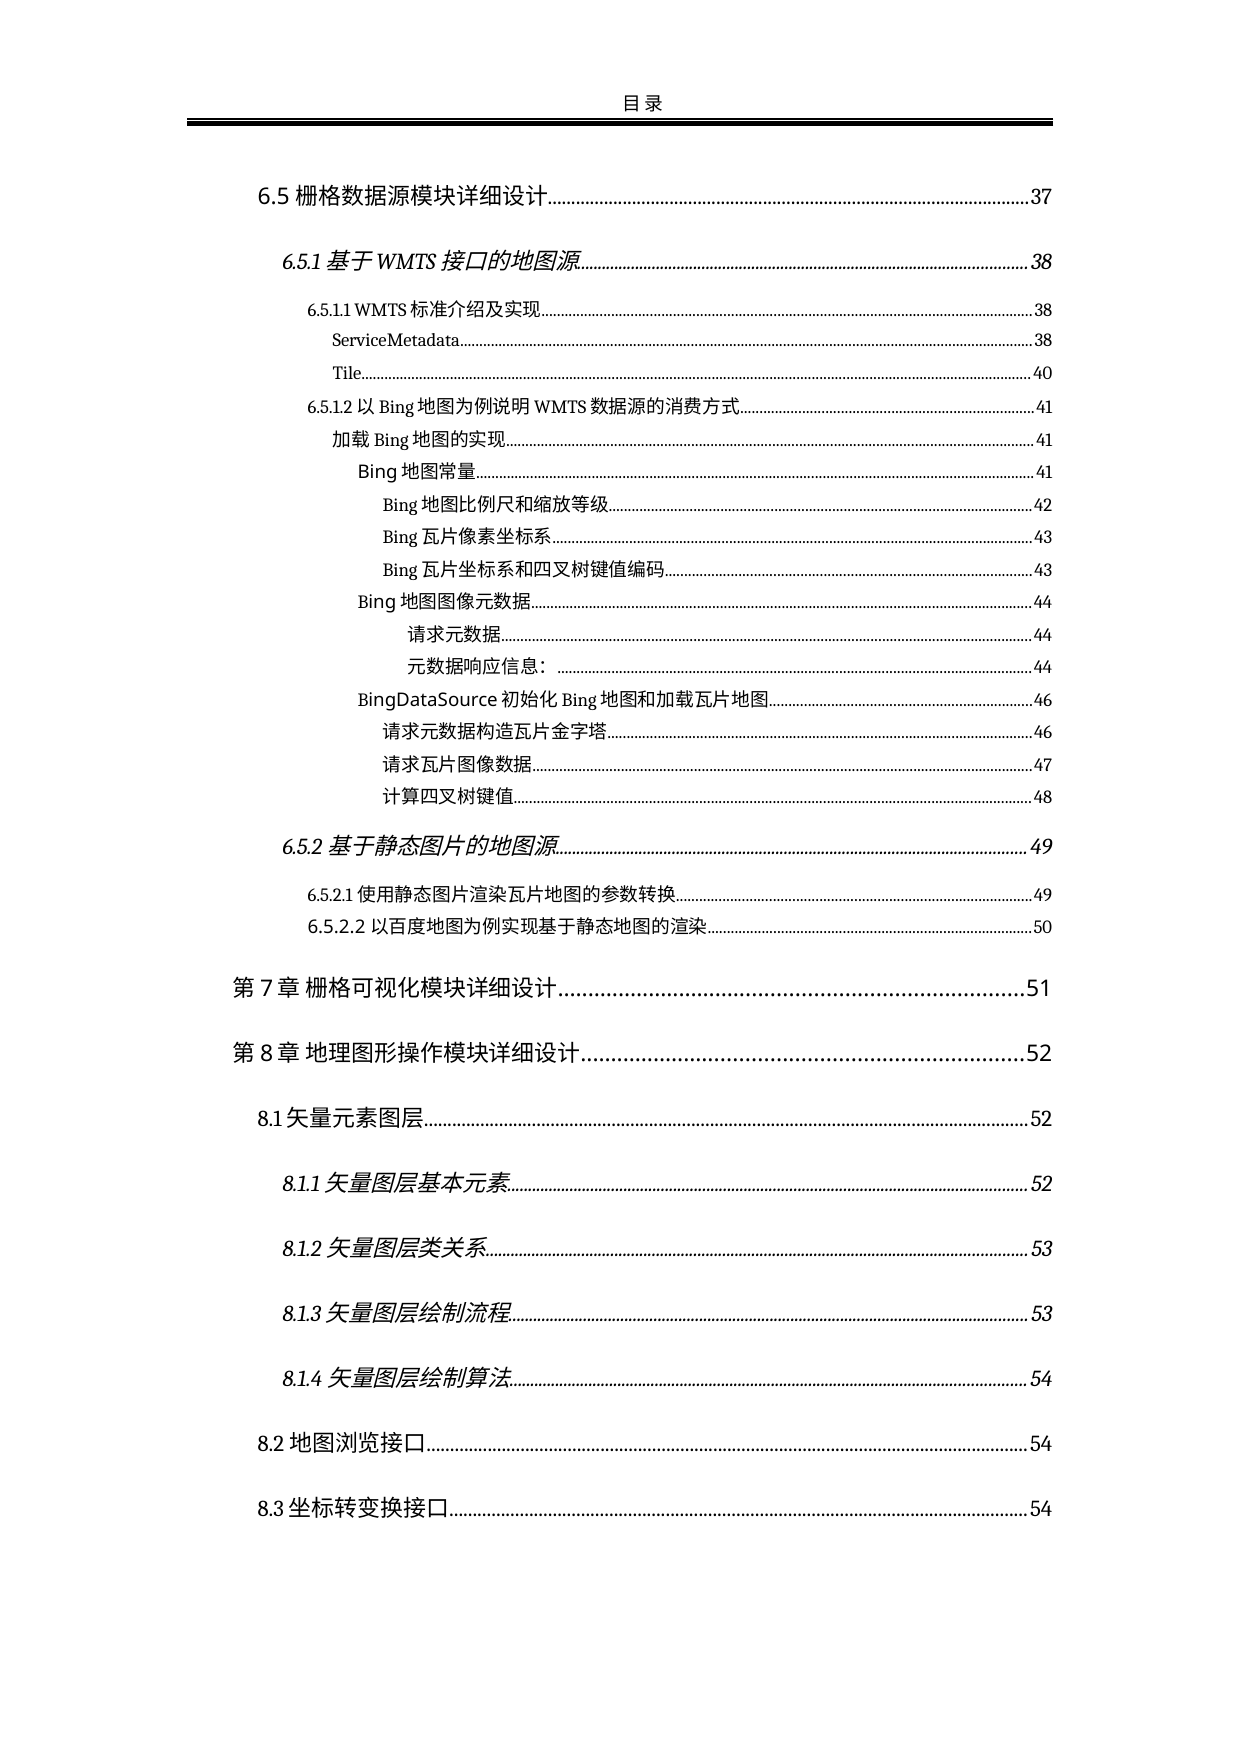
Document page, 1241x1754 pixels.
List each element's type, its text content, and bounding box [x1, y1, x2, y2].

text Bing瓦片坐标系和四叉树键值编码 43 [337, 552, 1053, 584]
text 请求元数据构造瓦片金字塔 46 [337, 714, 1053, 747]
text 计算四叉树键值 48 [337, 779, 1053, 812]
text Bing地图比例尺和缩放等级 42 [337, 487, 1053, 519]
text 请求元数据 44 [362, 617, 1053, 649]
text 8.2 地图浏览接口 54 [212, 1409, 1053, 1474]
text Bing地图图像元数据 44 [312, 584, 1053, 617]
text 6.5.2.2 以百度地图为例实现基于静态地图的渲染 50 [262, 909, 1053, 942]
text 6.5.2.1 使用静态图片渲染瓦片地图的参数转换 49 [262, 877, 1053, 909]
text 8.1 矢量元素图层 52 [212, 1084, 1053, 1149]
text 8.1.4 矢量图层绘制算法 54 [237, 1344, 1053, 1409]
text 6.5 栅格数据源模块详细设计 37 [212, 162, 1053, 227]
text Bing瓦片像素坐标系 43 [337, 519, 1053, 552]
text 8.1.1 矢量图层基本元素 52 [237, 1149, 1053, 1214]
text 6.5.2 基于静态图片的地图源 49 [237, 812, 1053, 877]
text ServiceMetadata 38 [287, 324, 1053, 357]
text 8.1.3 矢量图层绘制流程 53 [237, 1279, 1053, 1344]
text 6.5.1.2 以Bing地图为例说明WMTS数据源的消费方式 41 [262, 389, 1053, 422]
text 加载Bing地图的实现 41 [287, 422, 1053, 454]
text 8.3 坐标转变换接口 54 [212, 1474, 1053, 1539]
text BingDataSource初始化Bing地图和加载瓦片地图 46 [312, 682, 1053, 714]
text Tile 40 [287, 357, 1053, 389]
text Bing地图常量 41 [312, 454, 1053, 487]
text 6.5.1 基于WMTS接口的地图源 38 [237, 227, 1053, 292]
text 第8章 地理图形操作模块详细设计 52 [187, 1019, 1053, 1084]
text 元数据响应信息： 44 [362, 649, 1053, 682]
text 第7章 栅格可视化模块详细设计 51 [187, 954, 1053, 1019]
text 8.1.2 矢量图层类关系 53 [237, 1214, 1053, 1279]
text 6.5.1.1 WMTS标准介绍及实现 38 [262, 292, 1053, 324]
text 请求瓦片图像数据 47 [337, 747, 1053, 779]
